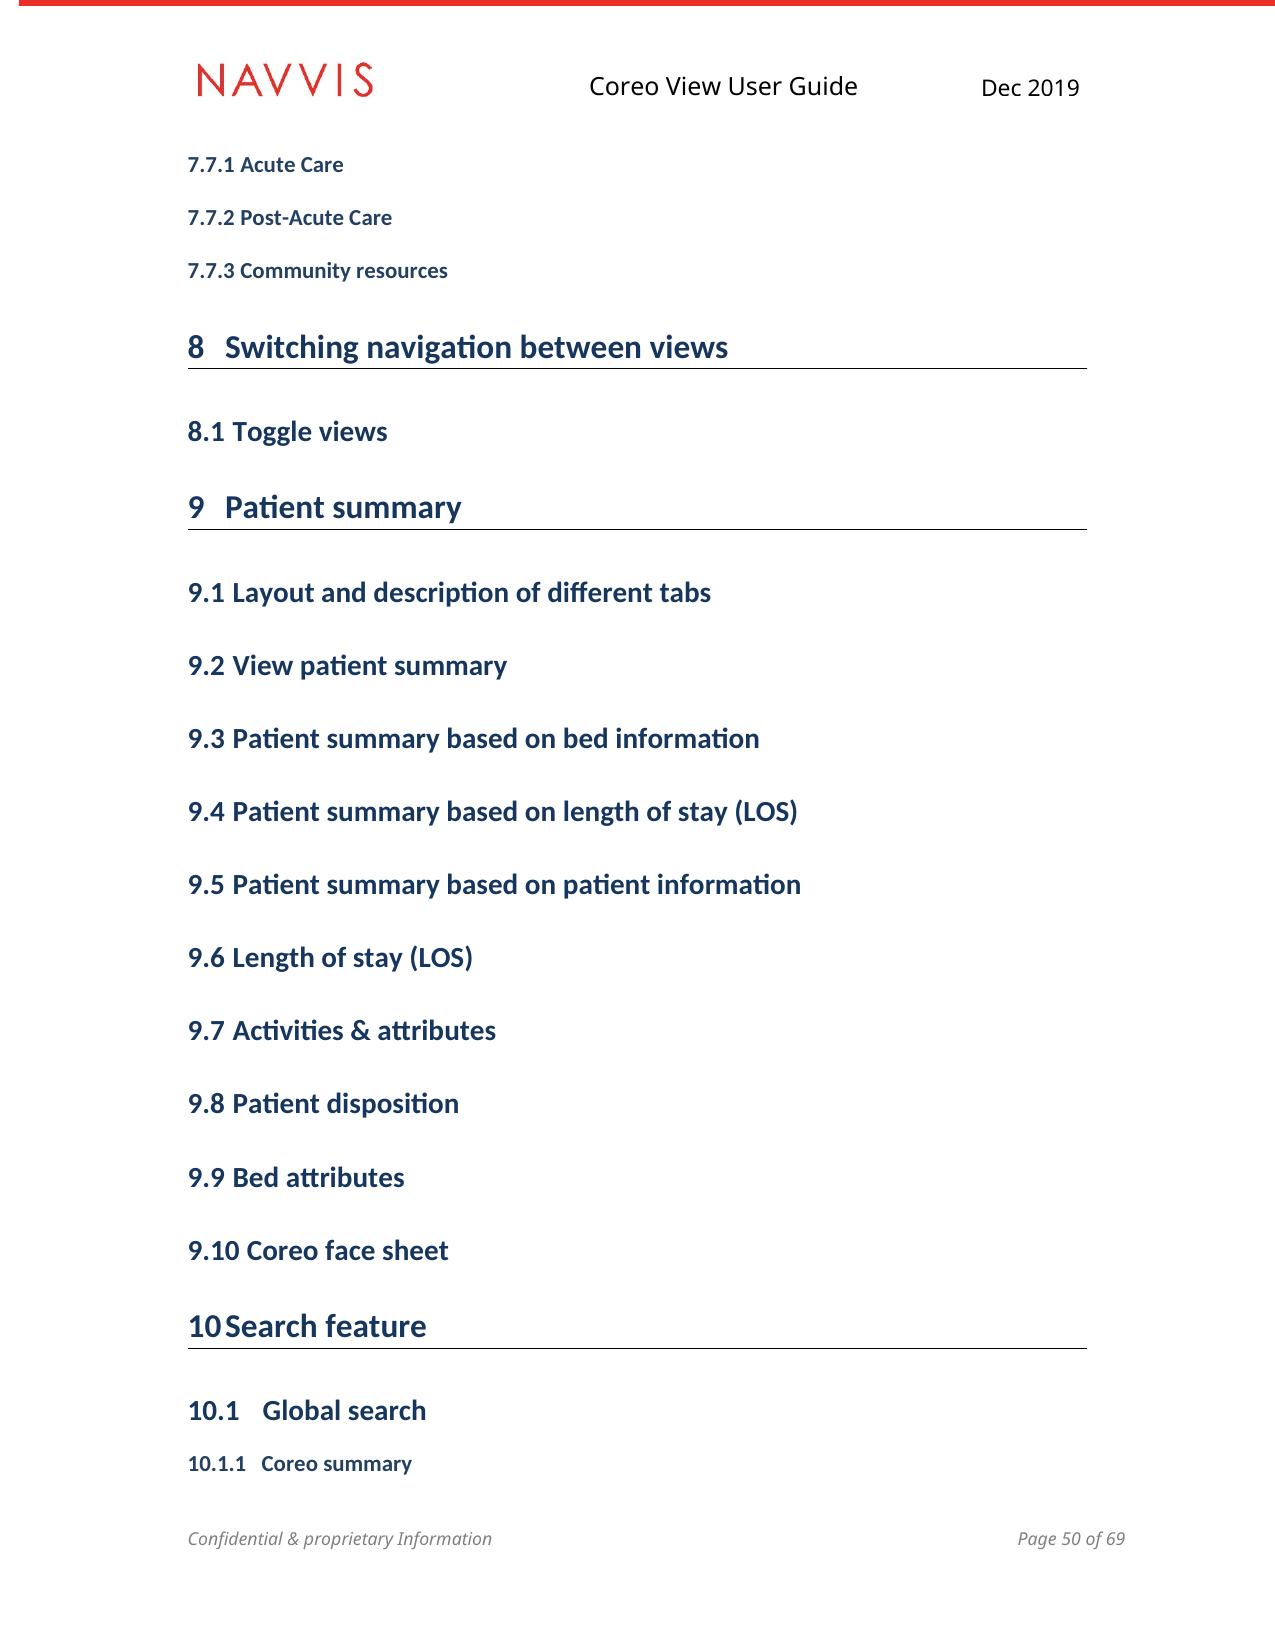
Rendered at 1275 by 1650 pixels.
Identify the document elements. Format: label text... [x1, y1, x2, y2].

subtitle Search feature [187, 1305, 1087, 1349]
subtitle Activities & attributes [187, 1012, 1087, 1048]
subtitle Patient summary based on length of stay (LOS) [187, 793, 1087, 829]
subtitle Patient summary based on bed information [187, 720, 1087, 756]
subtitle Acute Care [187, 150, 1087, 178]
subtitle Post-Acute Care [187, 203, 1087, 231]
picture [187, 55, 383, 104]
subtitle Patient disposition [187, 1086, 1087, 1121]
subtitle Toggle views [187, 413, 1087, 449]
subtitle Coreo face sheet [187, 1232, 1087, 1267]
subtitle Bed attributes [187, 1159, 1087, 1194]
subtitle Switching navigation between views [187, 326, 1087, 369]
subtitle Coreo summary [187, 1449, 1087, 1477]
subtitle Length of stay (LOS) [187, 939, 1087, 975]
subtitle Patient summary [187, 486, 1087, 530]
subtitle View patient summary [187, 647, 1087, 682]
subtitle Layout and description of different tabs [187, 574, 1087, 609]
subtitle Global search [187, 1392, 1087, 1428]
subtitle Patient summary based on patient information [187, 866, 1087, 902]
subtitle Community resources [187, 256, 1087, 284]
